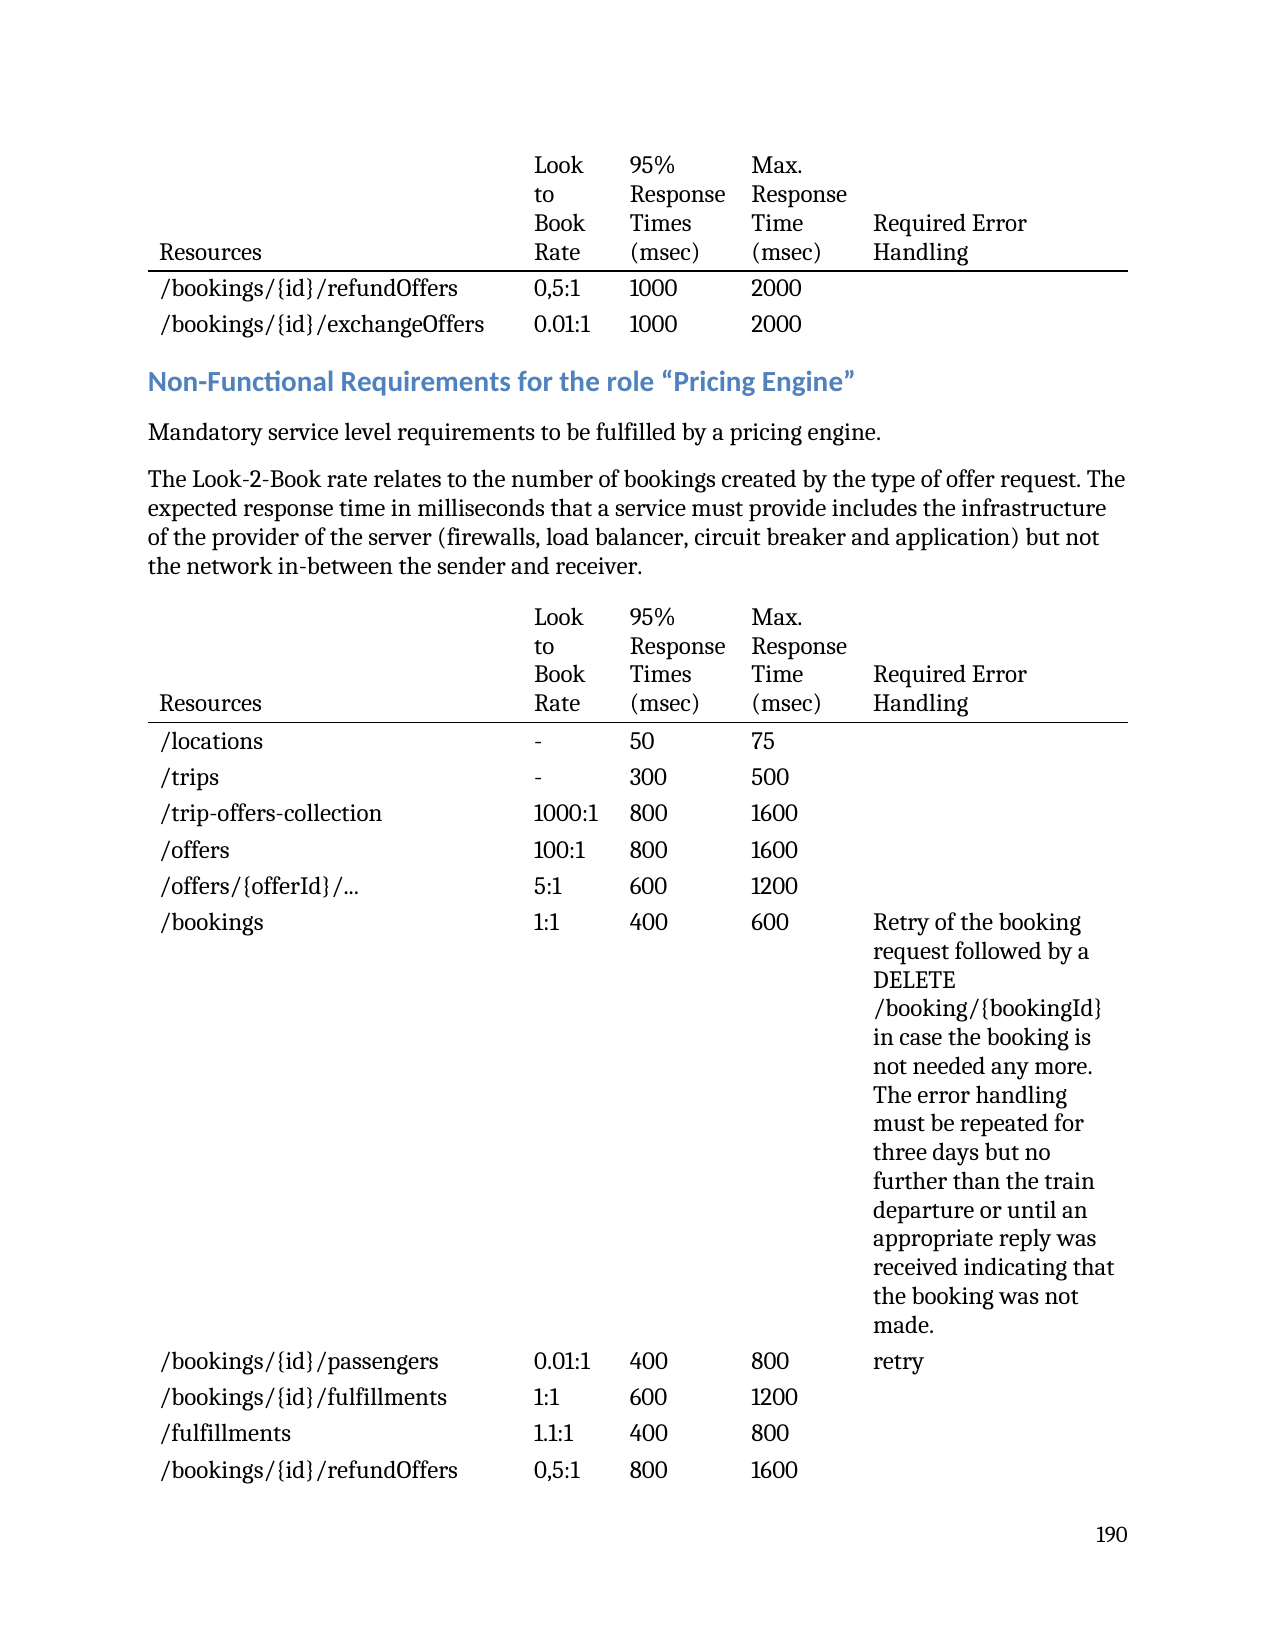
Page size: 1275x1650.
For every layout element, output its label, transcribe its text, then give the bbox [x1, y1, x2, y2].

subtitle Non-Functional Requirements for the role “Pricing Engine” [148, 363, 1127, 399]
table_header Look to Book Rate [523, 148, 618, 270]
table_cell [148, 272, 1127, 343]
table_header Required Error Handling [862, 148, 1127, 270]
table_header Max. Response Time (msec) [740, 148, 862, 270]
table_header 95% Response Times (msec) [618, 148, 740, 270]
text Mandatory service level requirements to be fulfilled by a pricing engine. [148, 418, 1127, 447]
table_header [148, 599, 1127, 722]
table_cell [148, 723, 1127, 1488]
table_header Resources [148, 148, 523, 270]
text The Look-2-Book rate relates to the number of bookings created by the type of offer request. The expected response time in milliseconds that a service must provide includes the infrastructure of the provider of the server (firewalls, load balancer, circuit breaker and application) but not the network in-between the sender and receiver. [148, 465, 1127, 580]
